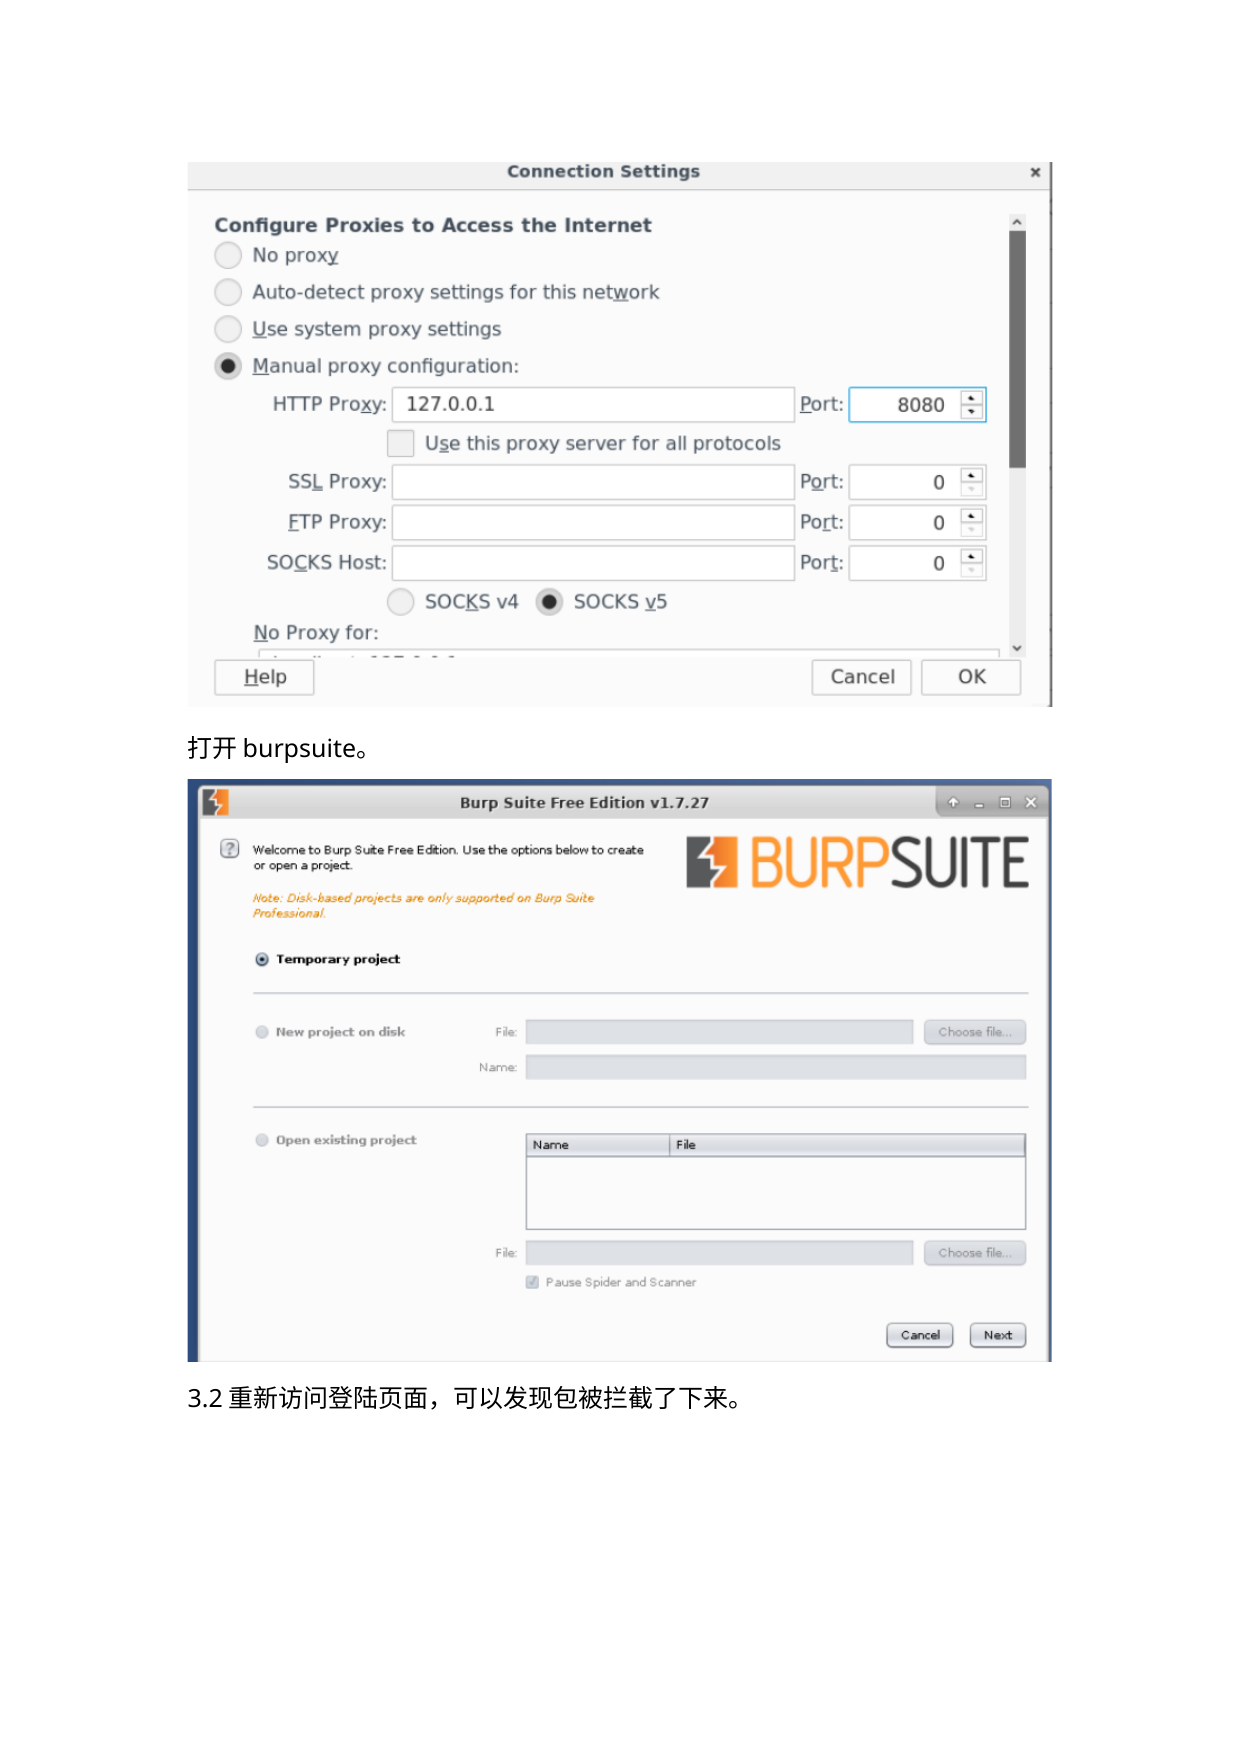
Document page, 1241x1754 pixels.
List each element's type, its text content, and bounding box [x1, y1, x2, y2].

picture [187, 162, 1053, 707]
picture [187, 779, 1052, 1362]
text 3.2重新访问登陆页面，可以发现包被拦截了下来。 [187, 1364, 1053, 1429]
text 打开burpsuite。 [187, 714, 1053, 779]
